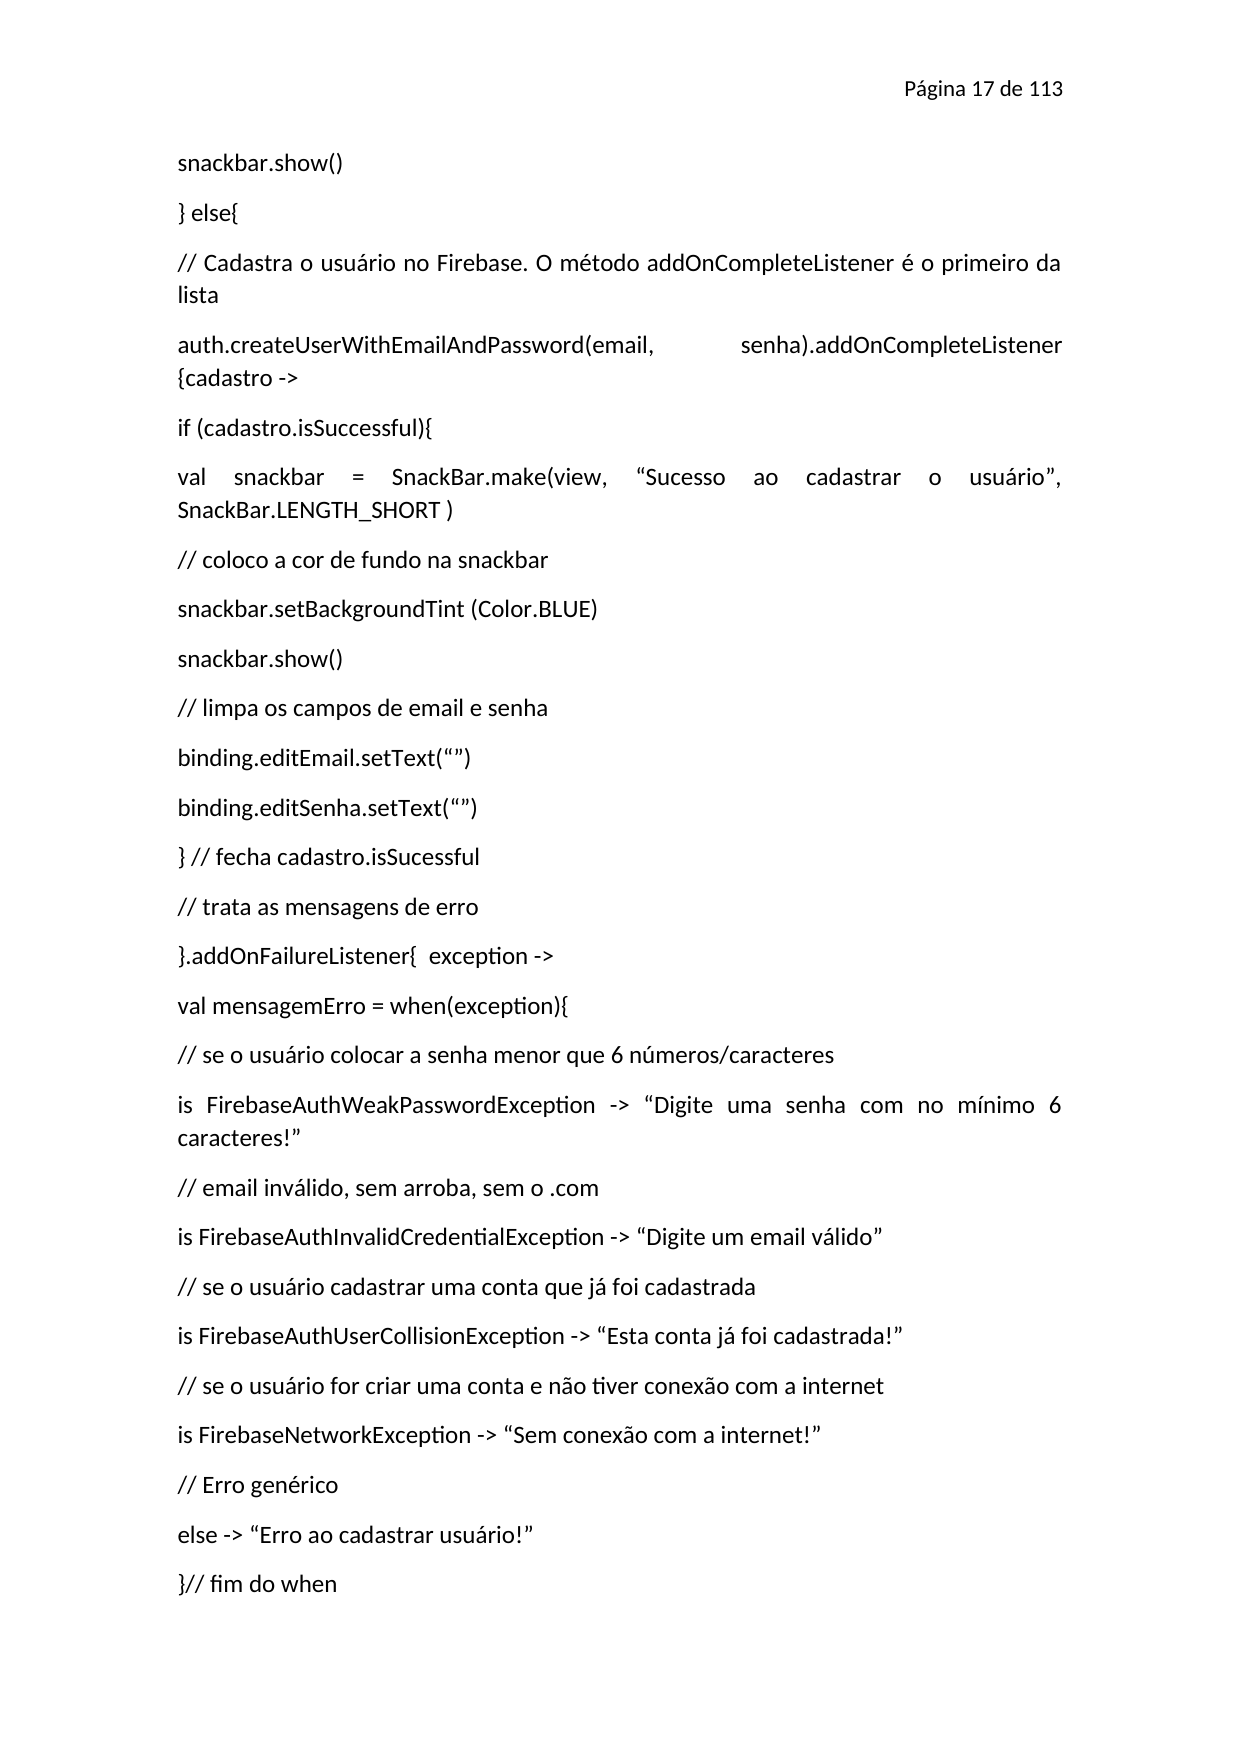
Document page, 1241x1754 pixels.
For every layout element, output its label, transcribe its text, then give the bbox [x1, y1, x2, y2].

text // trata as mensagens de erro [177, 891, 1063, 921]
text // se o usuário colocar a senha menor que 6 números/caracteres [177, 1040, 1063, 1070]
text } // fecha cadastro.isSucessful [177, 841, 1063, 872]
text } else{ [177, 197, 1063, 228]
text binding.editSenha.setText(“”) [177, 792, 1063, 822]
text snackbar.show() [177, 148, 1063, 178]
text // se o usuário for criar uma conta e não tiver conexão com a internet [177, 1370, 1063, 1401]
text is FirebaseNetworkException -> “Sem conexão com a internet!” [177, 1420, 1063, 1450]
text // limpa os campos de email e senha [177, 693, 1063, 723]
text snackbar.setBackgroundTint (Color.BLUE) [177, 593, 1063, 624]
text is FirebaseAuthWeakPasswordException -> “Digite uma senha com no mínimo 6 caracteres!” [177, 1089, 1063, 1153]
text // email inválido, sem arroba, sem o .com [177, 1172, 1063, 1202]
text }// fim do when [177, 1568, 1063, 1599]
text is FirebaseAuthInvalidCredentialException -> “Digite um email válido” [177, 1221, 1063, 1252]
text // Cadastra o usuário no Firebase. O método addOnCompleteListener é o primeiro da lista [177, 247, 1063, 310]
text binding.editEmail.setText(“”) [177, 742, 1063, 773]
text if (cadastro.isSuccessful){ [177, 412, 1063, 442]
text auth.createUserWithEmailAndPassword(email, senha).addOnCompleteListener {cadastro -> [177, 329, 1063, 393]
text val mensagemErro = when(exception){ [177, 990, 1063, 1021]
text else -> “Erro ao cadastrar usuário!” [177, 1519, 1063, 1549]
text // se o usuário cadastrar uma conta que já foi cadastrada [177, 1271, 1063, 1301]
text // Erro genérico [177, 1469, 1063, 1500]
text val snackbar = SnackBar.make(view, “Sucesso ao cadastrar o usuário”, SnackBar.LENGTH_SHORT ) [177, 461, 1063, 525]
text // coloco a cor de fundo na snackbar [177, 544, 1063, 574]
text is FirebaseAuthUserCollisionException -> “Esta conta já foi cadastrada!” [177, 1321, 1063, 1351]
text }.addOnFailureListener{ exception -> [177, 941, 1063, 971]
text snackbar.show() [177, 643, 1063, 673]
